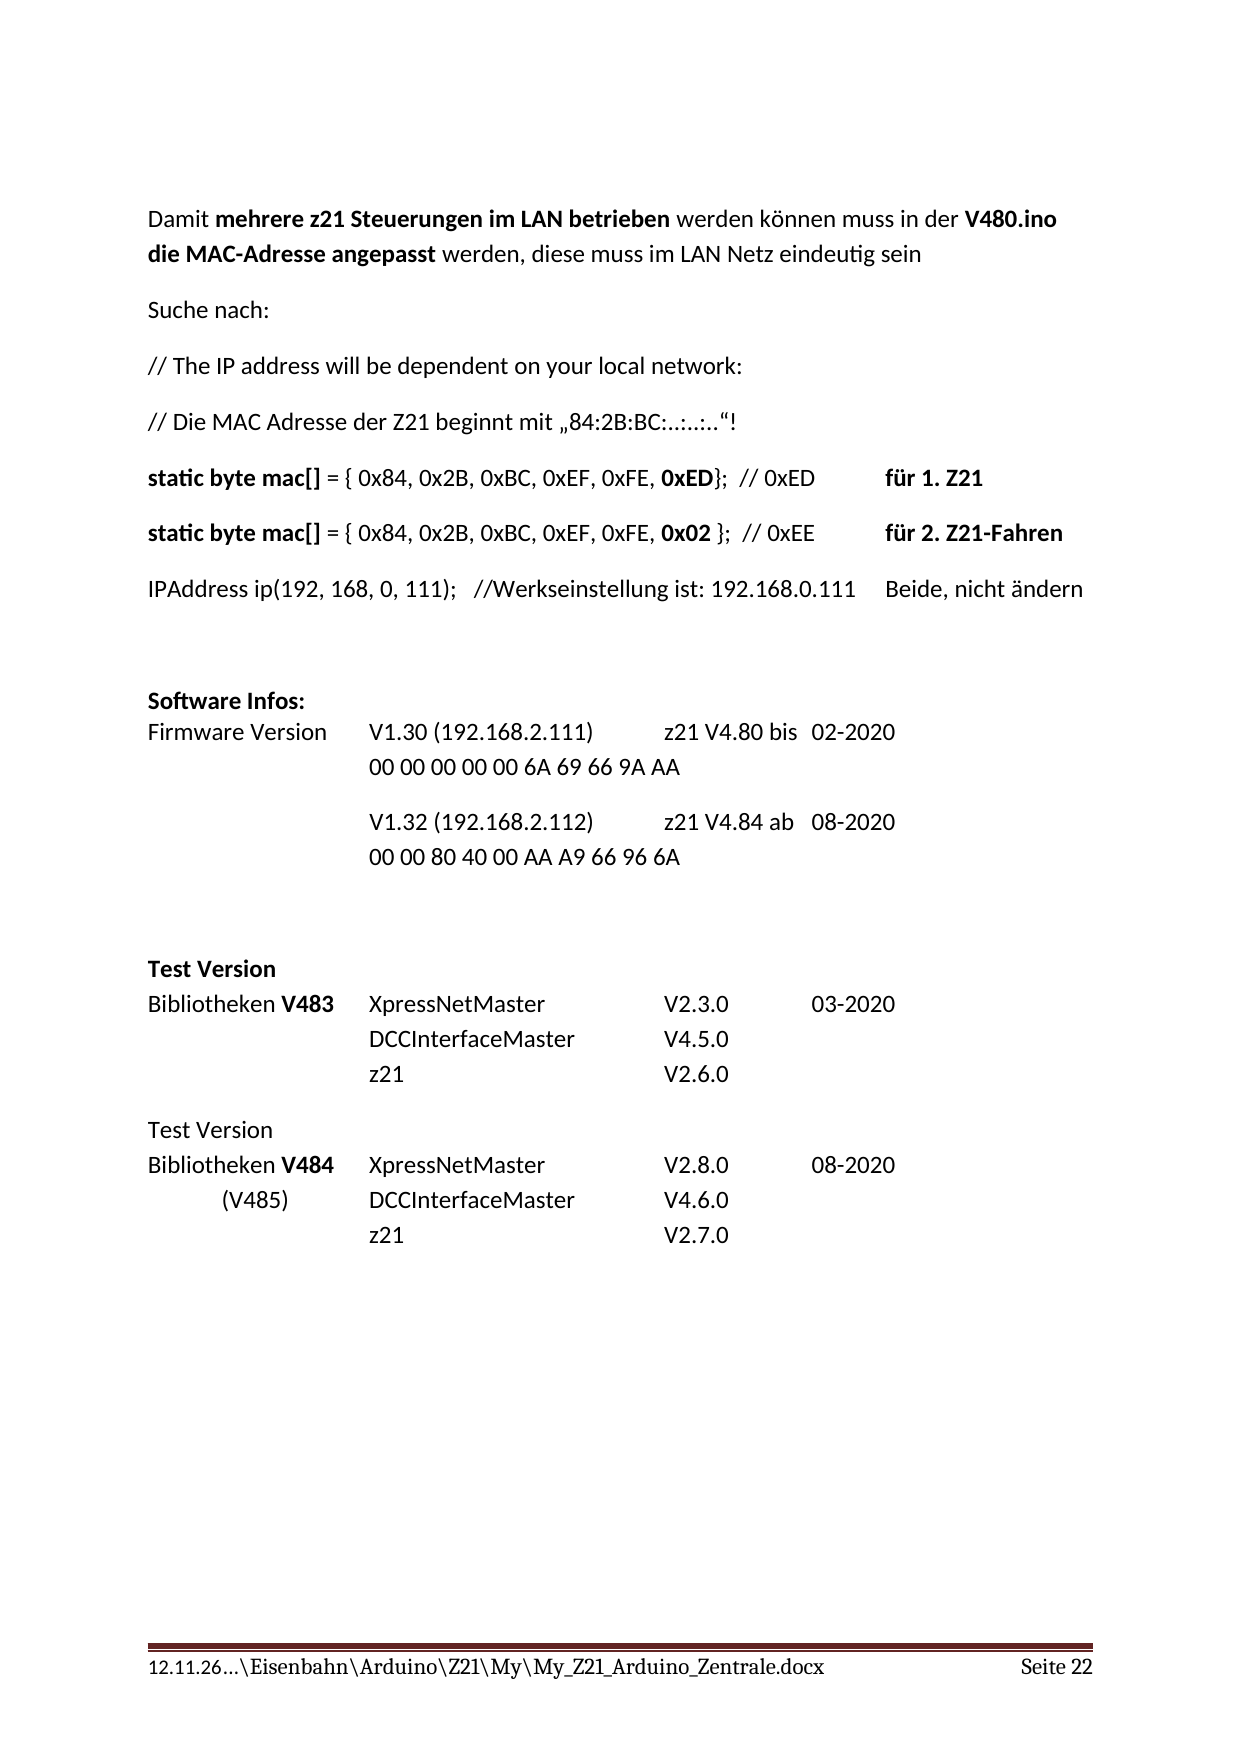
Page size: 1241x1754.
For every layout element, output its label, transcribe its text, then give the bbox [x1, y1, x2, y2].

text Firmware Version V1.30 (192.168.2.111) z21 V4.80 bis 02-2020 00 00 00 00 00 6A 69 66 9A AA [148, 716, 1093, 781]
text Damit mehrere z21 Steuerungen im LAN betrieben werden können muss in der V480.ino die MAC-Adresse angepasst werden, diese muss im LAN Netz eindeutig sein [148, 203, 1093, 269]
text V1.32 (192.168.2.112) z21 V4.84 ab 08-2020 00 00 80 40 00 AA A9 66 96 6A [369, 806, 1093, 872]
text static byte mac[] = { 0x84, 0x2B, 0xBC, 0xEF, 0xFE, 0x02 }; // 0xEE für 2. Z21-Fahren [148, 518, 1093, 548]
text // The IP address will be dependent on your local network: [148, 350, 1093, 381]
text static byte mac[] = { 0x84, 0x2B, 0xBC, 0xEF, 0xFE, 0xED}; // 0xED für 1. Z21 [148, 462, 1093, 492]
text Test Version Bibliotheken V484 XpressNetMaster V2.8.0 08-2020 (V485) DCCInterfaceMaster V4.6.0 z21 V2.7.0 [148, 1114, 1093, 1249]
text // Die MAC Adresse der Z21 beginnt mit „84:2B:BC:..:..:..“! [148, 406, 1093, 436]
text Software Infos: [148, 685, 1093, 716]
text Suche nach: [148, 294, 1093, 325]
text IPAddress ip(192, 168, 0, 111); //Werkseinstellung ist: 192.168.0.111 Beide, nicht ändern [148, 573, 1093, 604]
text Test Version Bibliotheken V483 XpressNetMaster V2.3.0 03-2020 DCCInterfaceMaster V4.5.0 z21 V2.6.0 [148, 953, 1093, 1089]
